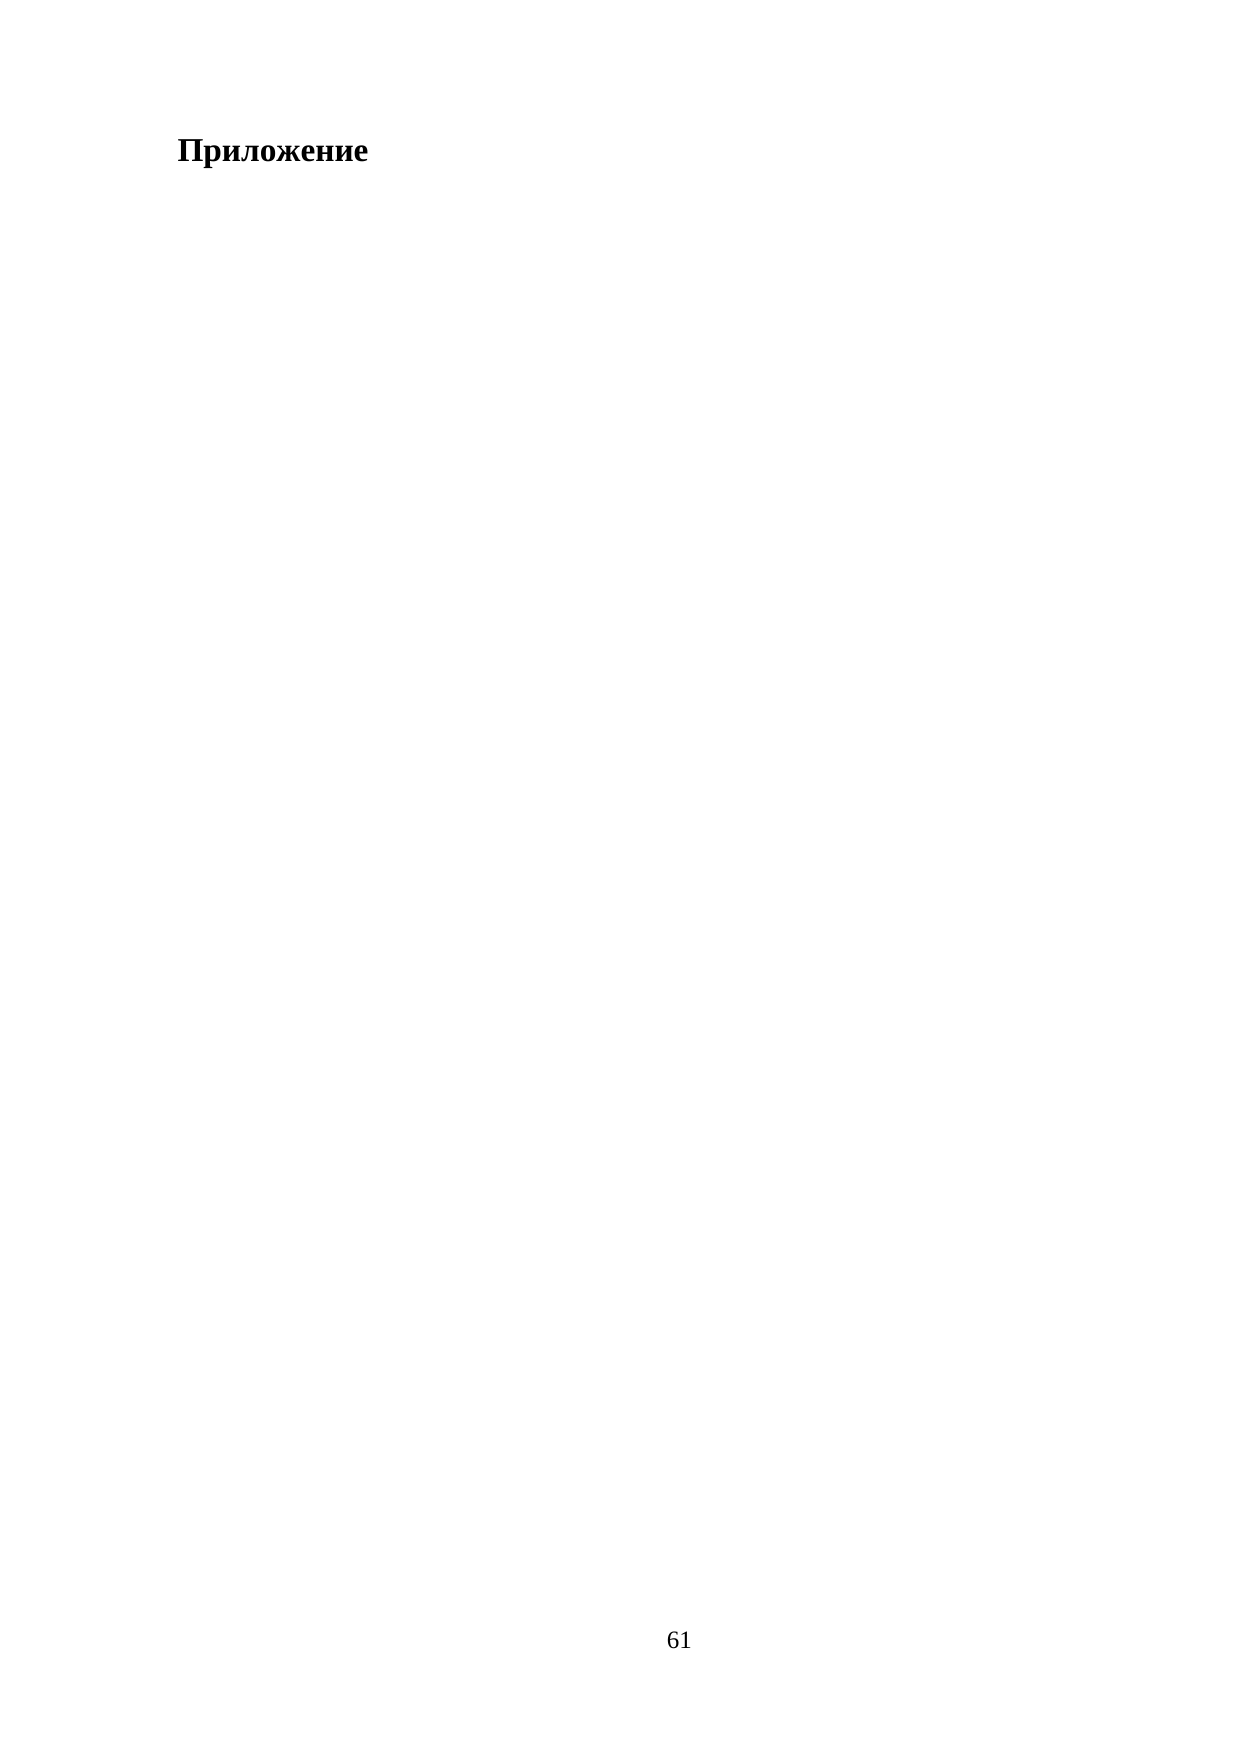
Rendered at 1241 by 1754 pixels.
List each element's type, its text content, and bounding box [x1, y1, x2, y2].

text Приложение [177, 131, 1181, 169]
